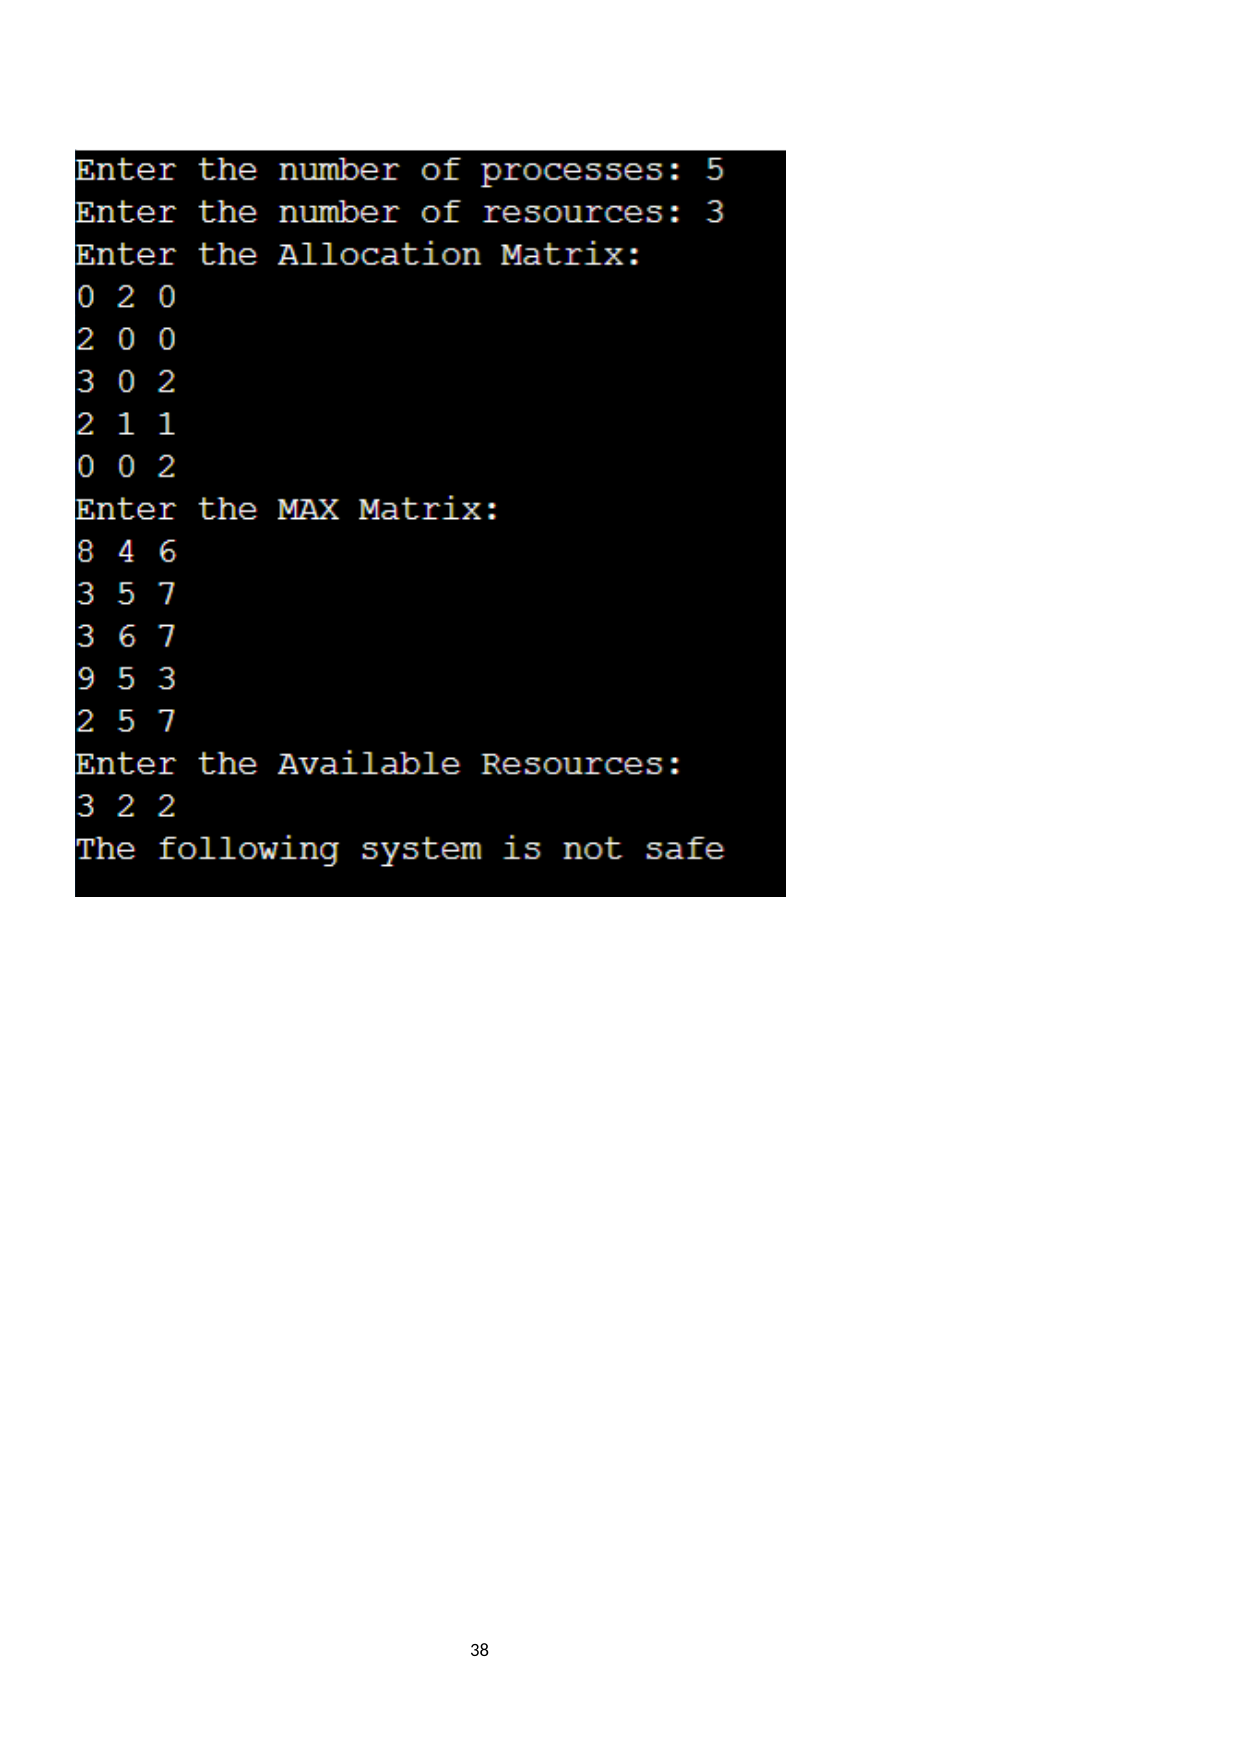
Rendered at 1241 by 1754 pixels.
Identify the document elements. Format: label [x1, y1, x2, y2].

picture [75, 149, 786, 897]
